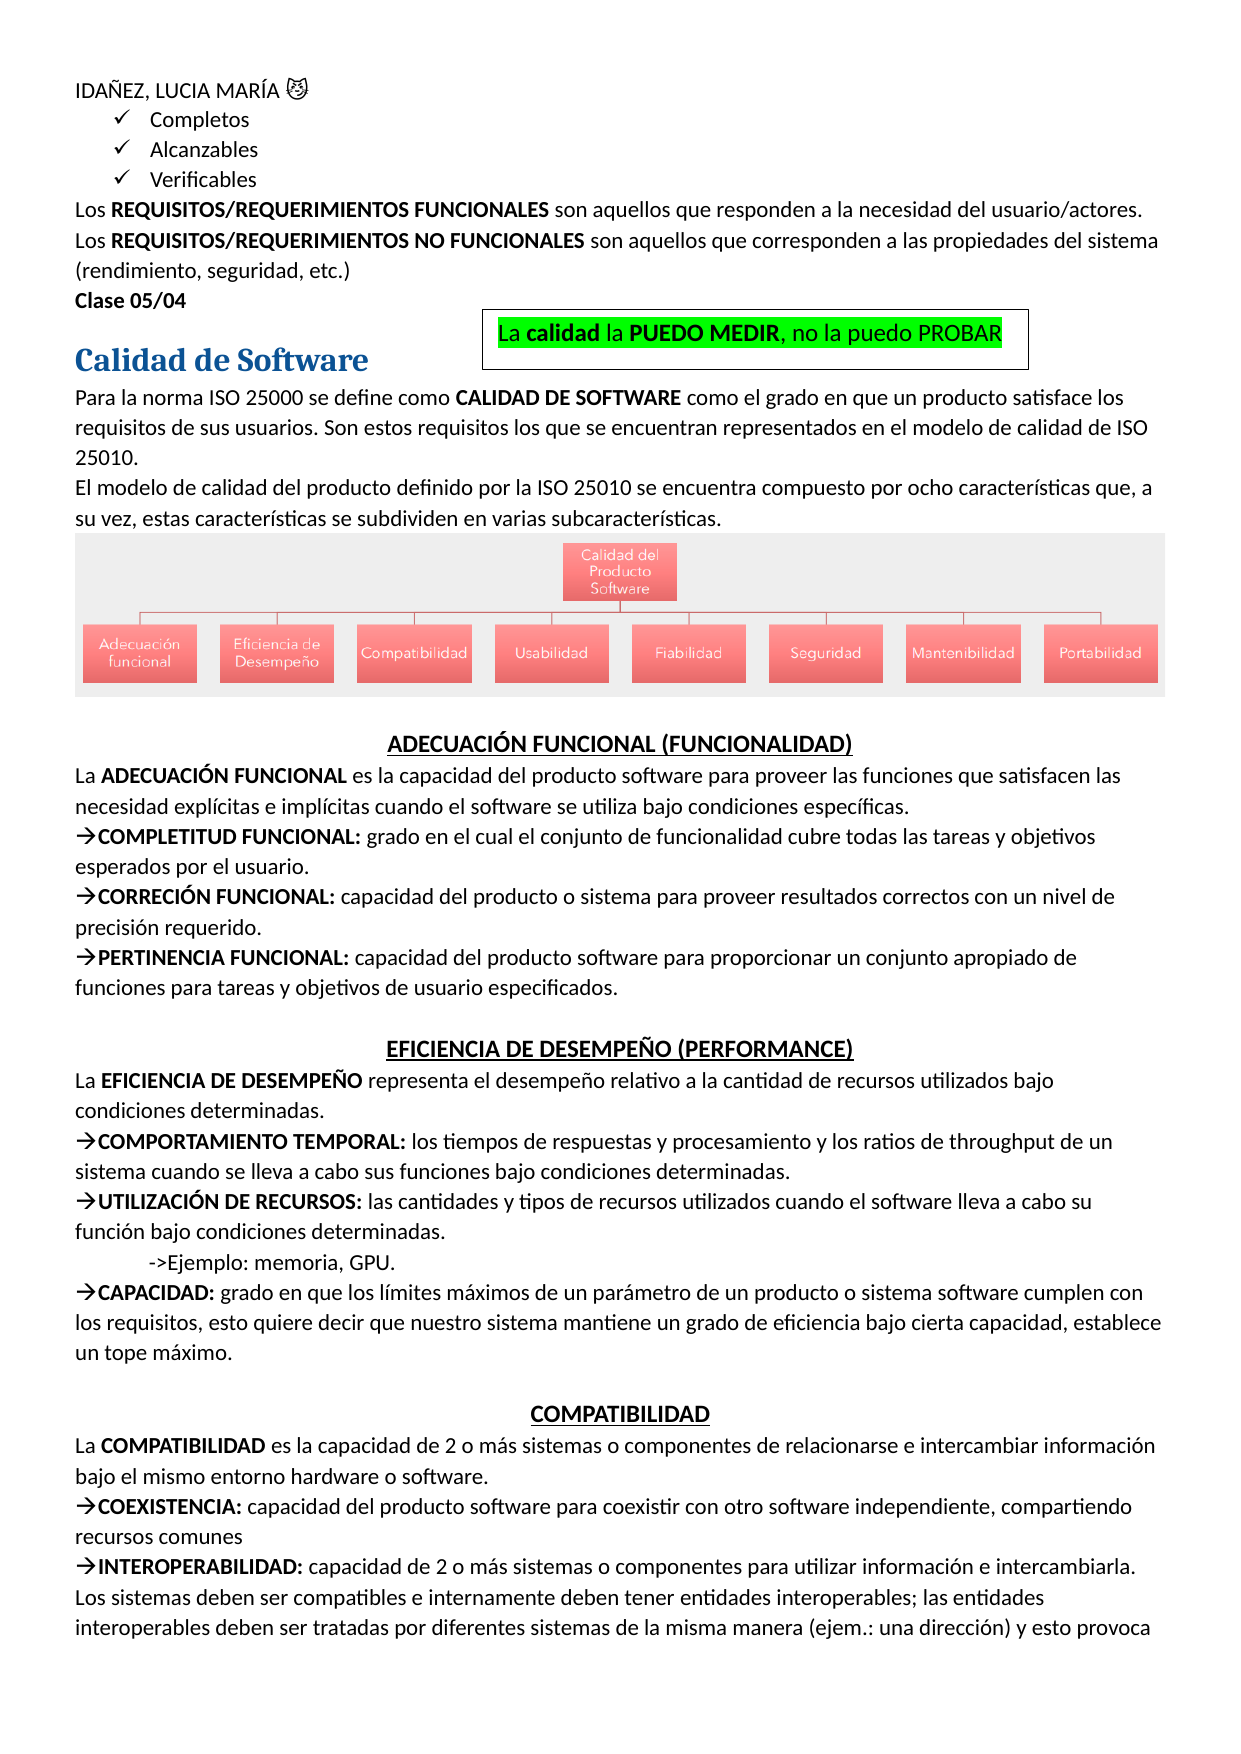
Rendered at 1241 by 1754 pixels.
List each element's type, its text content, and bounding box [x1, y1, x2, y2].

text La EFICIENCIA DE DESEMPEÑO representa el desempeño relativo a la cantidad de recursos utilizados bajo condiciones determinadas. [75, 1066, 1165, 1124]
list Verificables [112, 165, 1165, 193]
list Alcanzables [112, 135, 1165, 163]
text La ADECUACIÓN FUNCIONAL es la capacidad del producto software para proveer las funciones que satisfacen las necesidad explícitas e implícitas cuando el software se utiliza bajo condiciones específicas. [75, 762, 1165, 820]
text UTILIZACIÓN DE RECURSOS: las cantidades y tipos de recursos utilizados cuando el software lleva a cabo su función bajo condiciones determinadas. [75, 1187, 1165, 1245]
text COMPATIBILIDAD [75, 1399, 1165, 1429]
text COMPORTAMIENTO TEMPORAL: los tiempos de respuestas y procesamiento y los ratios de throughput de un sistema cuando se lleva a cabo sus funciones bajo condiciones determinadas. [75, 1127, 1165, 1185]
text PERTINENCIA FUNCIONAL: capacidad del producto software para proporcionar un conjunto apropiado de funciones para tareas y objetivos de usuario especificados. [75, 943, 1165, 1001]
subtitle Calidad de Software [75, 341, 1165, 380]
text Clase 05/04 [75, 286, 1165, 314]
text CAPACIDAD: grado en que los límites máximos de un parámetro de un producto o sistema software cumplen con los requisitos, esto quiere decir que nuestro sistema mantiene un grado de eficiencia bajo cierta capacidad, establece un tope máximo. [75, 1278, 1165, 1366]
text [75, 1552, 1165, 1641]
text CORRECIÓN FUNCIONAL: capacidad del producto o sistema para proveer resultados correctos con un nivel de precisión requerido. [75, 882, 1165, 941]
text Para la norma ISO 25000 se define como CALIDAD DE SOFTWARE como el grado en que un producto satisface los requisitos de sus usuarios. Son estos requisitos los que se encuentran representados en el modelo de calidad de ISO 25010. [75, 383, 1165, 471]
list Completos [112, 105, 1165, 133]
text COEXISTENCIA: capacidad del producto software para coexistir con otro software independiente, compartiendo recursos comunes [75, 1492, 1165, 1550]
text La COMPATIBILIDAD es la capacidad de 2 o más sistemas o componentes de relacionarse e intercambiar información bajo el mismo entorno hardware o software. [75, 1432, 1165, 1490]
text ADECUACIÓN FUNCIONAL (FUNCIONALIDAD) [75, 729, 1165, 759]
text EFICIENCIA DE DESEMPEÑO (PERFORMANCE) [75, 1033, 1165, 1064]
text COMPLETITUD FUNCIONAL: grado en el cual el conjunto de funcionalidad cubre todas las tareas y objetivos esperados por el usuario. [75, 822, 1165, 880]
text ->Ejemplo: memoria, GPU. [75, 1248, 1165, 1276]
text El modelo de calidad del producto definido por la ISO 25010 se encuentra compuesto por ocho características que, a su vez, estas características se subdividen en varias subcaracterísticas. [75, 473, 1165, 532]
text Los REQUISITOS/REQUERIMIENTOS NO FUNCIONALES son aquellos que corresponden a las propiedades del sistema (rendimiento, seguridad, etc.) [75, 226, 1165, 284]
picture [75, 533, 1166, 697]
text Los REQUISITOS/REQUERIMIENTOS FUNCIONALES son aquellos que responden a la necesidad del usuario/actores. [75, 196, 1165, 224]
